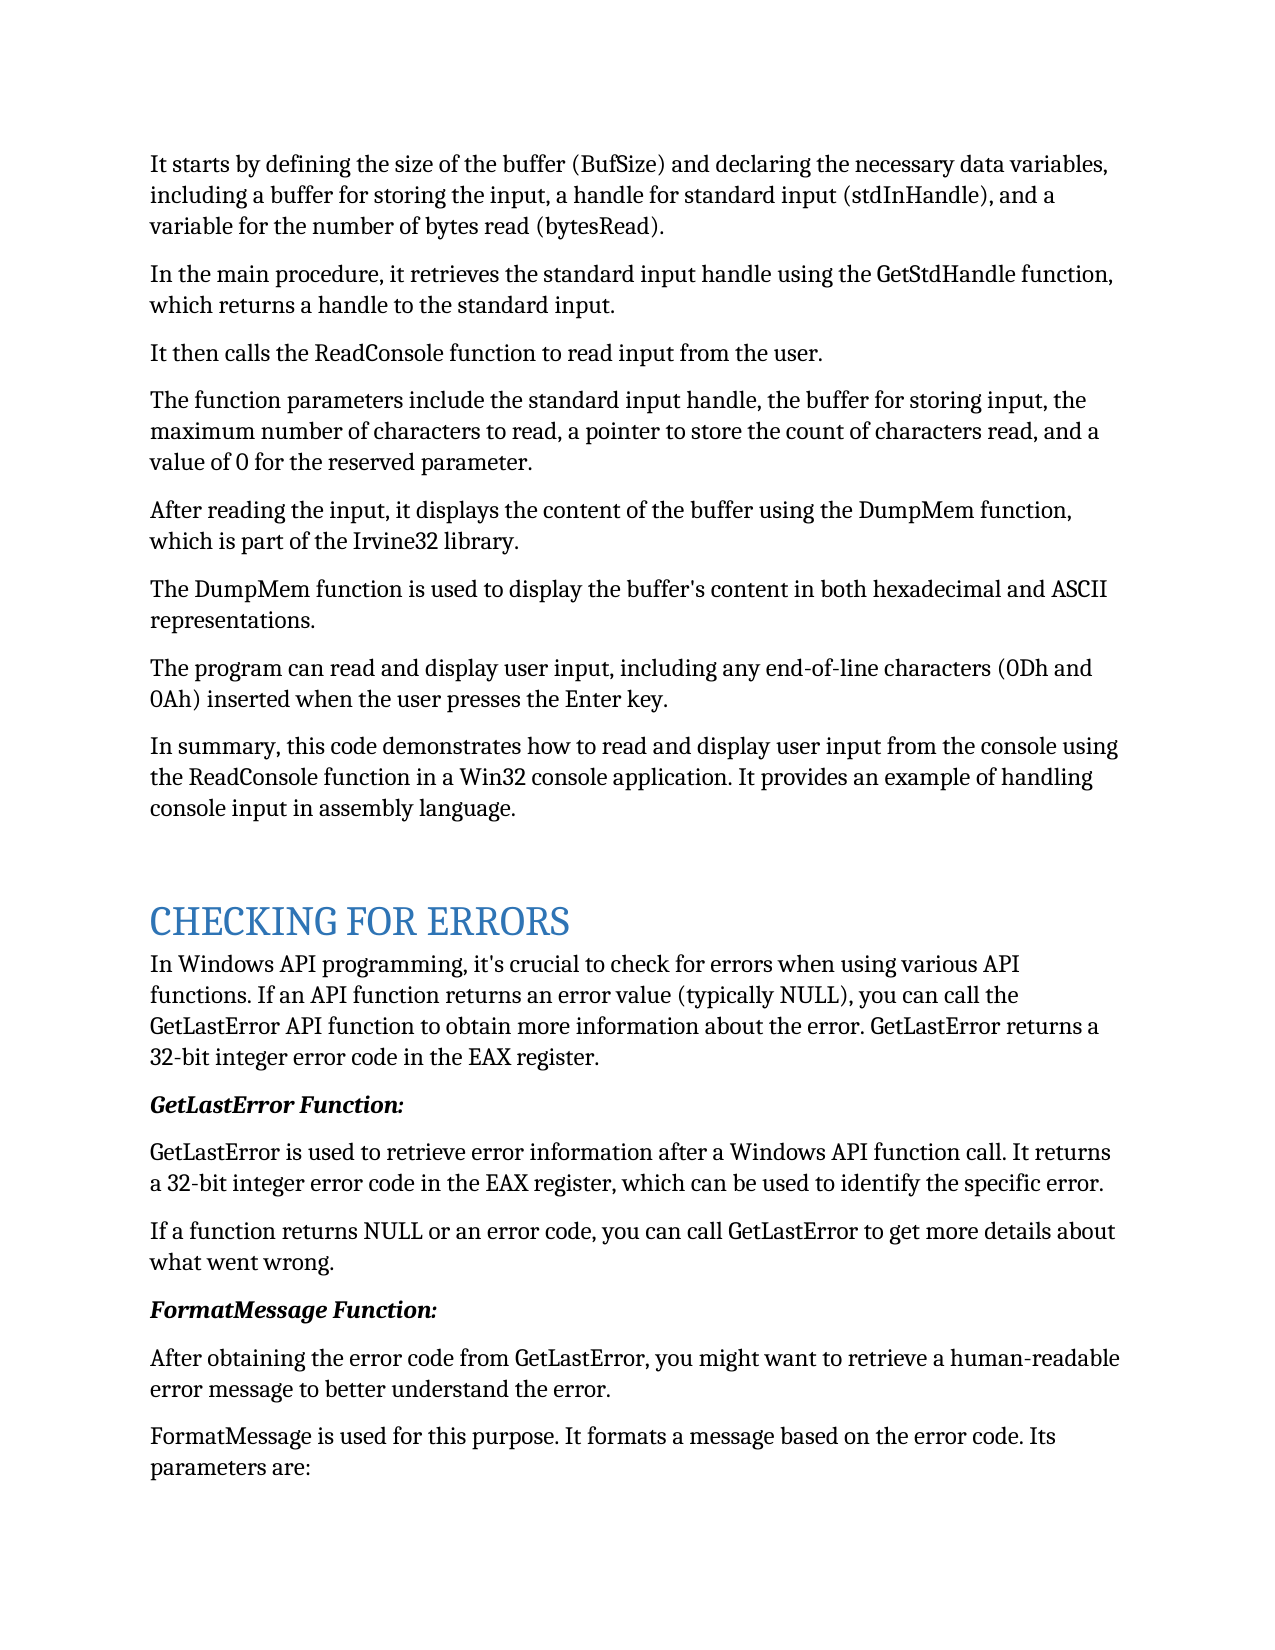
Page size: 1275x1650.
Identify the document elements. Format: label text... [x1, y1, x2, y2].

text The function parameters include the standard input handle, the buffer for storing input, the maximum number of characters to read, a pointer to store the count of characters read, and a value of 0 for the reserved parameter. [150, 386, 1125, 477]
text It starts by defining the size of the buffer (BufSize) and declaring the necessary data variables, including a buffer for storing the input, a handle for standard input (stdInHandle), and a variable for the number of bytes read (bytesRead). [150, 150, 1125, 241]
text If a function returns NULL or an error code, you can call GetLastError to get more details about what went wrong. [150, 1217, 1125, 1277]
text CHECKING FOR ERRORS [150, 898, 1125, 946]
text The DumpMem function is used to display the buffer's content in both hexadecimal and ASCII representations. [150, 575, 1125, 634]
text FormatMessage is used for this purpose. It formats a message based on the error code. Its parameters are: [150, 1422, 1125, 1482]
text In summary, this code demonstrates how to read and display user input from the console using the ReadConsole function in a Win32 console application. It provides an example of handling console input in assembly language. [150, 732, 1125, 823]
text FormatMessage Function: [150, 1296, 1125, 1324]
text It then calls the ReadConsole function to read input from the user. [150, 338, 1125, 367]
text GetLastError Function: [150, 1091, 1125, 1119]
text The program can read and display user input, including any end-of-line characters (0Dh and 0Ah) inserted when the user presses the Enter key. [150, 653, 1125, 713]
text After obtaining the error code from GetLastError, you might want to retrieve a human-readable error message to better understand the error. [150, 1343, 1125, 1403]
text After reading the input, it displays the content of the buffer using the DumpMem function, which is part of the Irvine32 library. [150, 496, 1125, 556]
text GetLastError is used to retrieve error information after a Windows API function call. It returns a 32-bit integer error code in the EAX register, which can be used to identify the specific error. [150, 1138, 1125, 1198]
text In the main procedure, it retrieves the standard input handle using the GetStdHandle function, which returns a handle to the standard input. [150, 260, 1125, 319]
text In Windows API programming, it's crucial to check for errors when using various API functions. If an API function returns an error value (typically NULL), you can call the GetLastError API function to obtain more information about the error. GetLastError returns a 32-bit integer error code in the EAX register. [150, 950, 1125, 1072]
